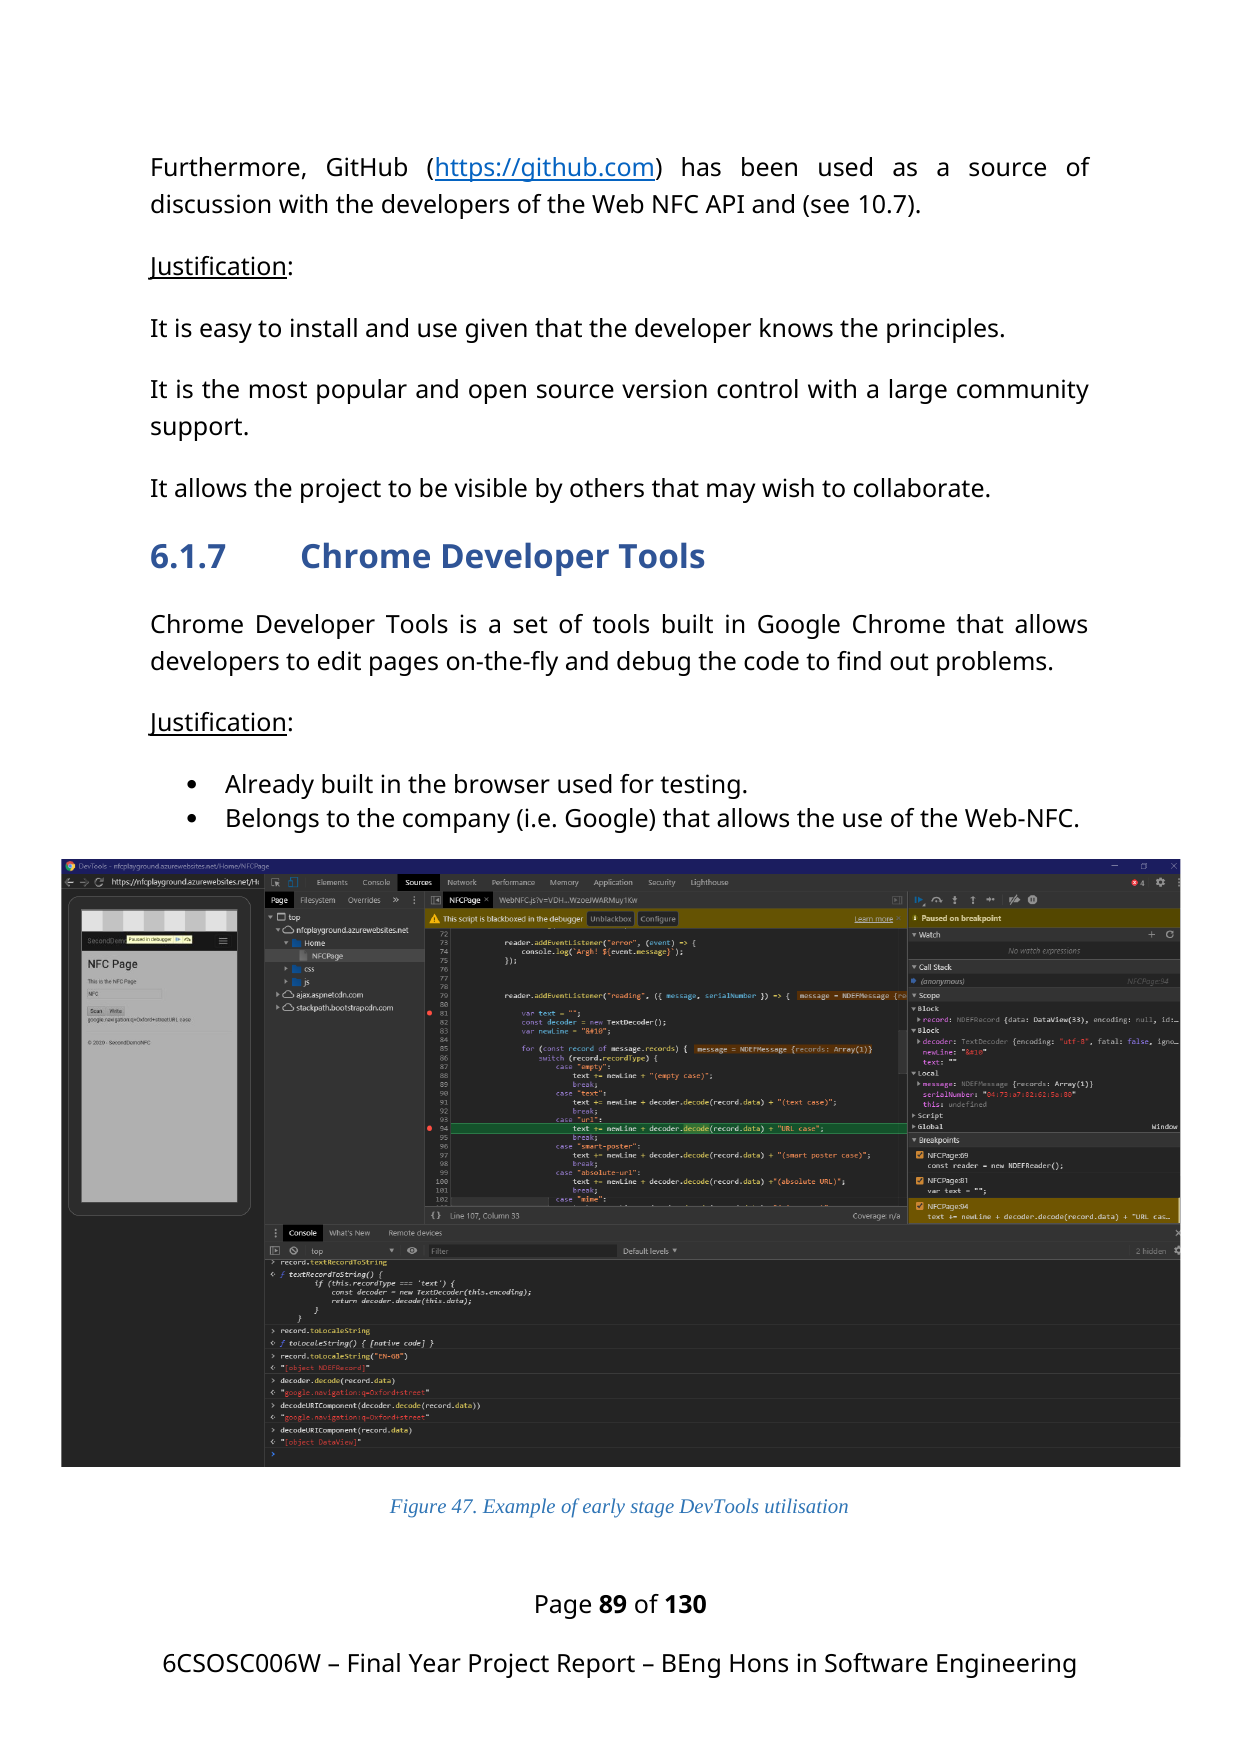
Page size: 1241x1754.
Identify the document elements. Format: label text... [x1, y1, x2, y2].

text Figure 47. Example of early stage DevTools utilisation [150, 1494, 1090, 1518]
text Chrome Developer Tools is a set of tools built in Google Chrome that allows developers to edit pages on-the-fly and debug the code to find out problems. [150, 606, 1090, 677]
text Justification: [150, 705, 1090, 739]
subtitle Chrome Developer Tools [150, 532, 1090, 578]
text It allows the project to be visible by others that may wish to collaborate. [150, 471, 1090, 505]
text Furthermore, GitHub (https://github.com) has been used as a source of discussion with the developers of the Web NFC API and (see 10.7). [150, 150, 1090, 221]
text Justification: [150, 248, 1090, 283]
picture [61, 859, 1181, 1467]
text It is the most popular and open source version control with a large community support. [150, 372, 1090, 443]
list Belongs to the company (i.e. Google) that allows the use of the Web-NFC. [187, 801, 1090, 835]
list Already built in the browser used for testing. [187, 767, 1090, 801]
text It is easy to install and use given that the developer knows the principles. [150, 310, 1090, 344]
